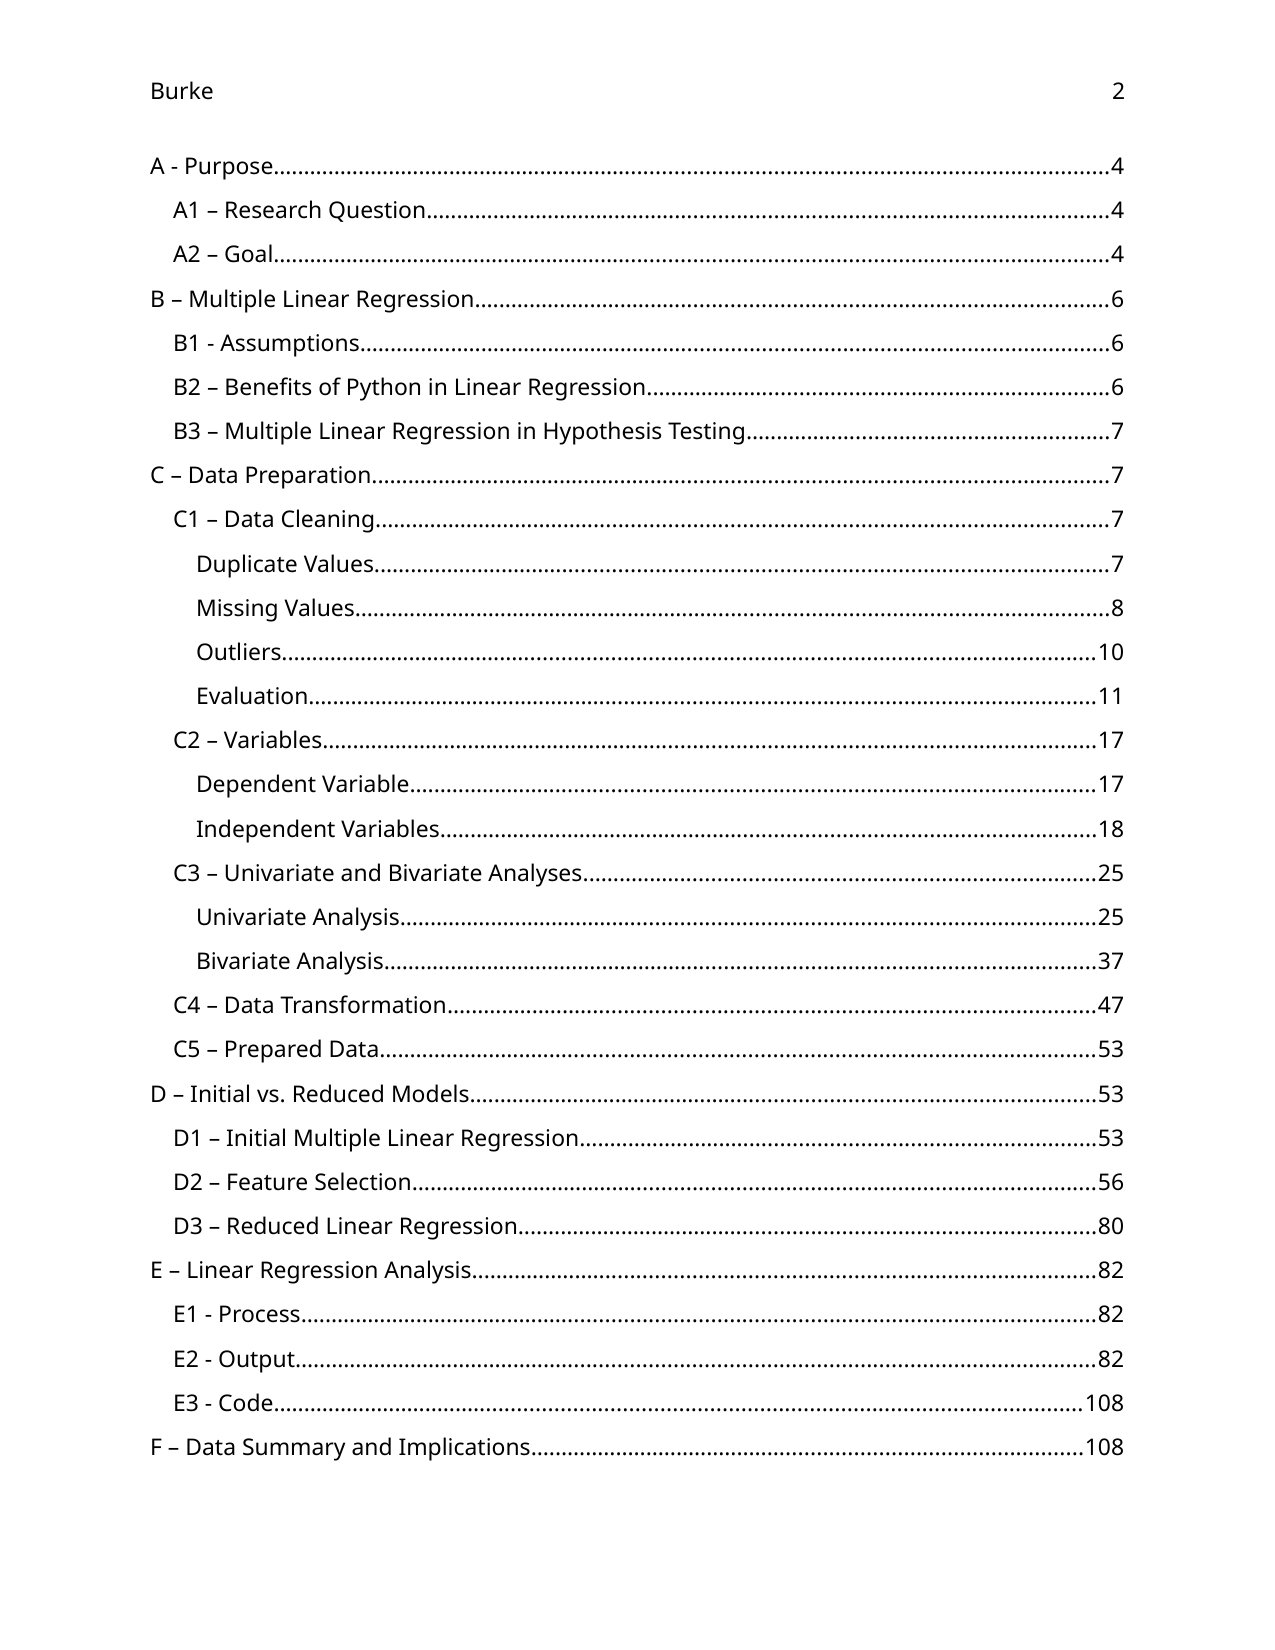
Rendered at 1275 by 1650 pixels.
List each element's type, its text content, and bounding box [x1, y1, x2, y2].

text Missing Values 8 [196, 592, 1125, 623]
text C2 – Variables 17 [173, 724, 1125, 755]
text A - Purpose 4 [150, 150, 1125, 181]
text D2 – Feature Selection 56 [173, 1166, 1125, 1197]
text Dependent Variable 17 [196, 768, 1125, 799]
text Univariate Analysis 25 [196, 901, 1125, 932]
text E3 - Code 108 [173, 1387, 1125, 1418]
text B – Multiple Linear Regression 6 [150, 282, 1125, 314]
text E – Linear Regression Analysis 82 [150, 1254, 1125, 1285]
text E1 - Process 82 [173, 1298, 1125, 1329]
text Evaluation 11 [196, 680, 1125, 711]
text B2 – Benefits of Python in Linear Regression 6 [173, 371, 1125, 402]
text A2 – Goal 4 [173, 238, 1125, 269]
text D3 – Reduced Linear Regression 80 [173, 1210, 1125, 1241]
text Independent Variables 18 [196, 812, 1125, 844]
text D1 – Initial Multiple Linear Regression 53 [173, 1122, 1125, 1153]
text A1 – Research Question 4 [173, 194, 1125, 225]
text B1 - Assumptions 6 [173, 327, 1125, 358]
text C5 – Prepared Data 53 [173, 1033, 1125, 1064]
text C1 – Data Cleaning 7 [173, 503, 1125, 534]
text F – Data Summary and Implications 108 [150, 1431, 1125, 1462]
text Duplicate Values 7 [196, 547, 1125, 579]
text B3 – Multiple Linear Regression in Hypothesis Testing 7 [173, 415, 1125, 446]
text Bivariate Analysis 37 [196, 945, 1125, 976]
text Outliers 10 [196, 636, 1125, 667]
text D – Initial vs. Reduced Models 53 [150, 1077, 1125, 1109]
text E2 - Output 82 [173, 1342, 1125, 1374]
text C4 – Data Transformation 47 [173, 989, 1125, 1020]
text C3 – Univariate and Bivariate Analyses 25 [173, 857, 1125, 888]
text C – Data Preparation 7 [150, 459, 1125, 490]
